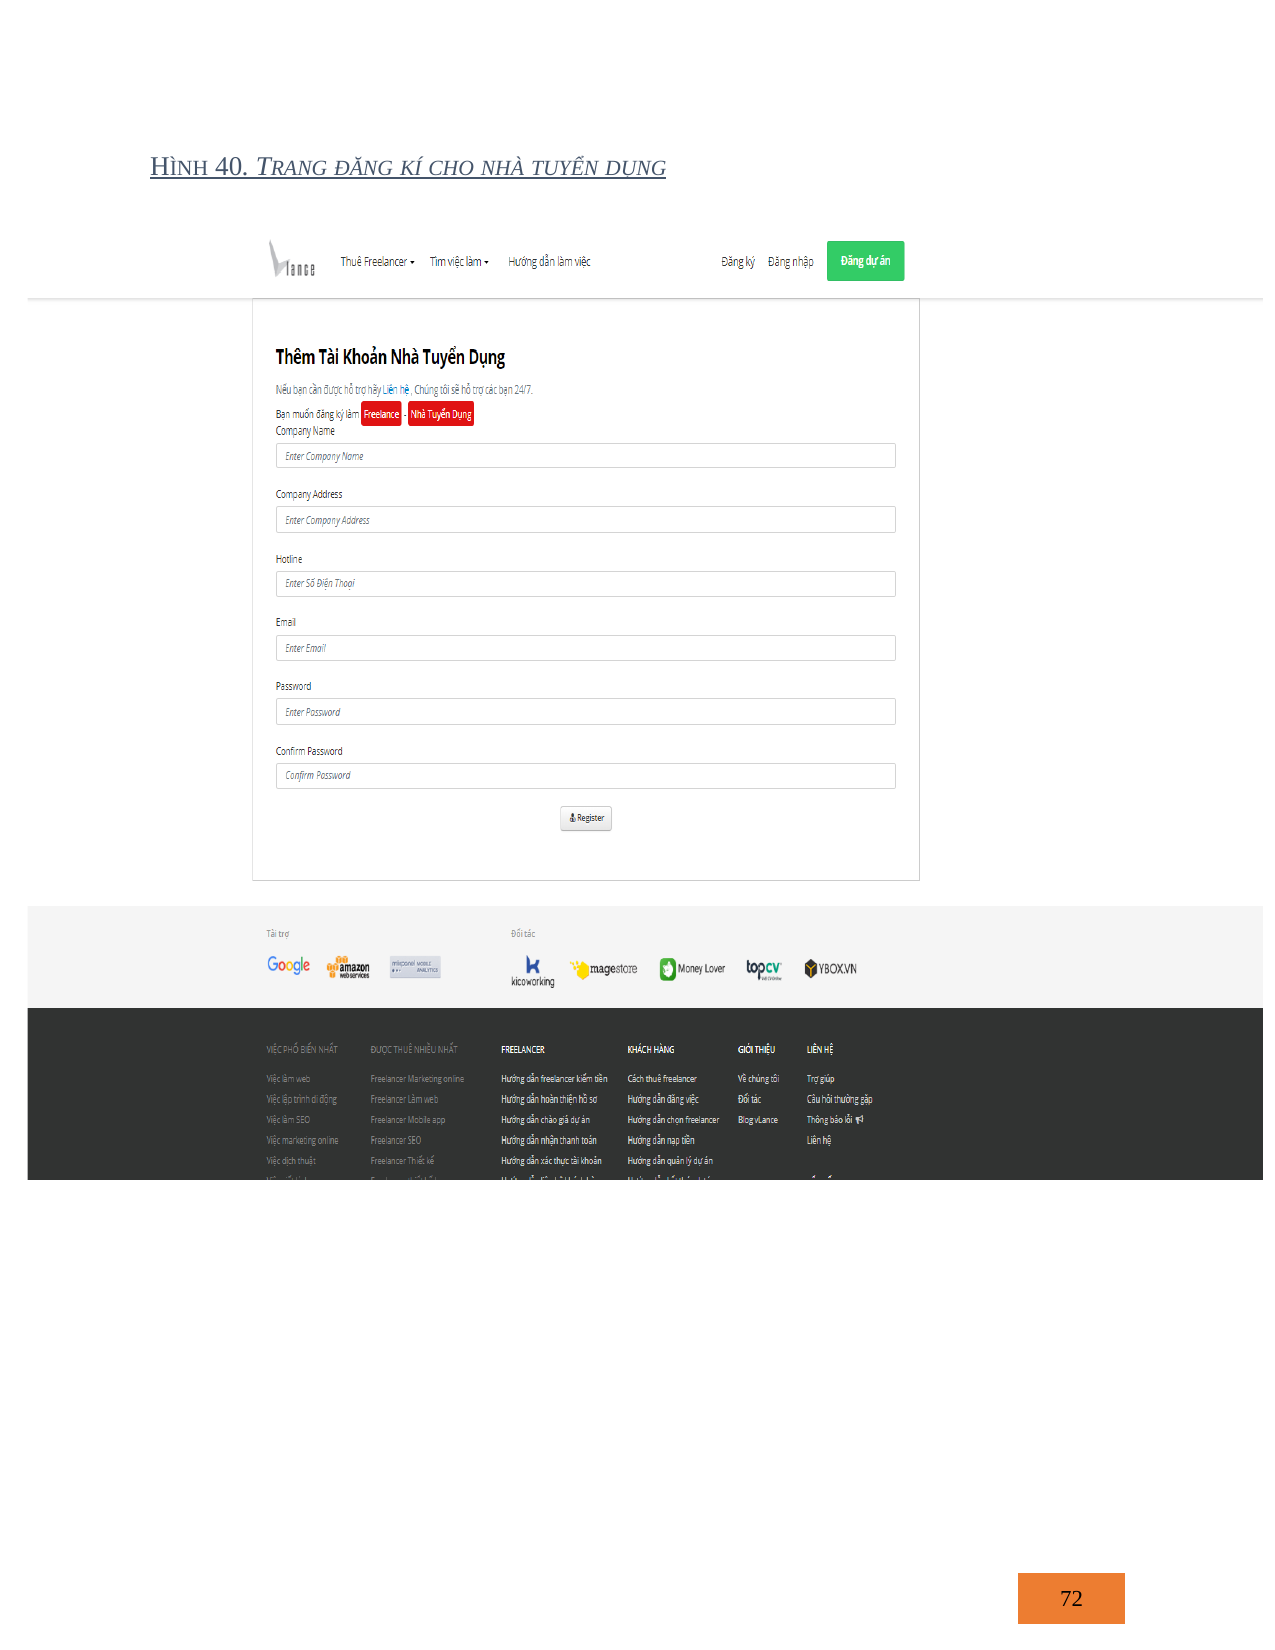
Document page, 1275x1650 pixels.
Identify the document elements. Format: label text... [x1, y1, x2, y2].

text Hình 40. Trang đăng kí cho nhà tuyển dụng [150, 150, 1125, 181]
picture [27, 233, 1263, 1180]
